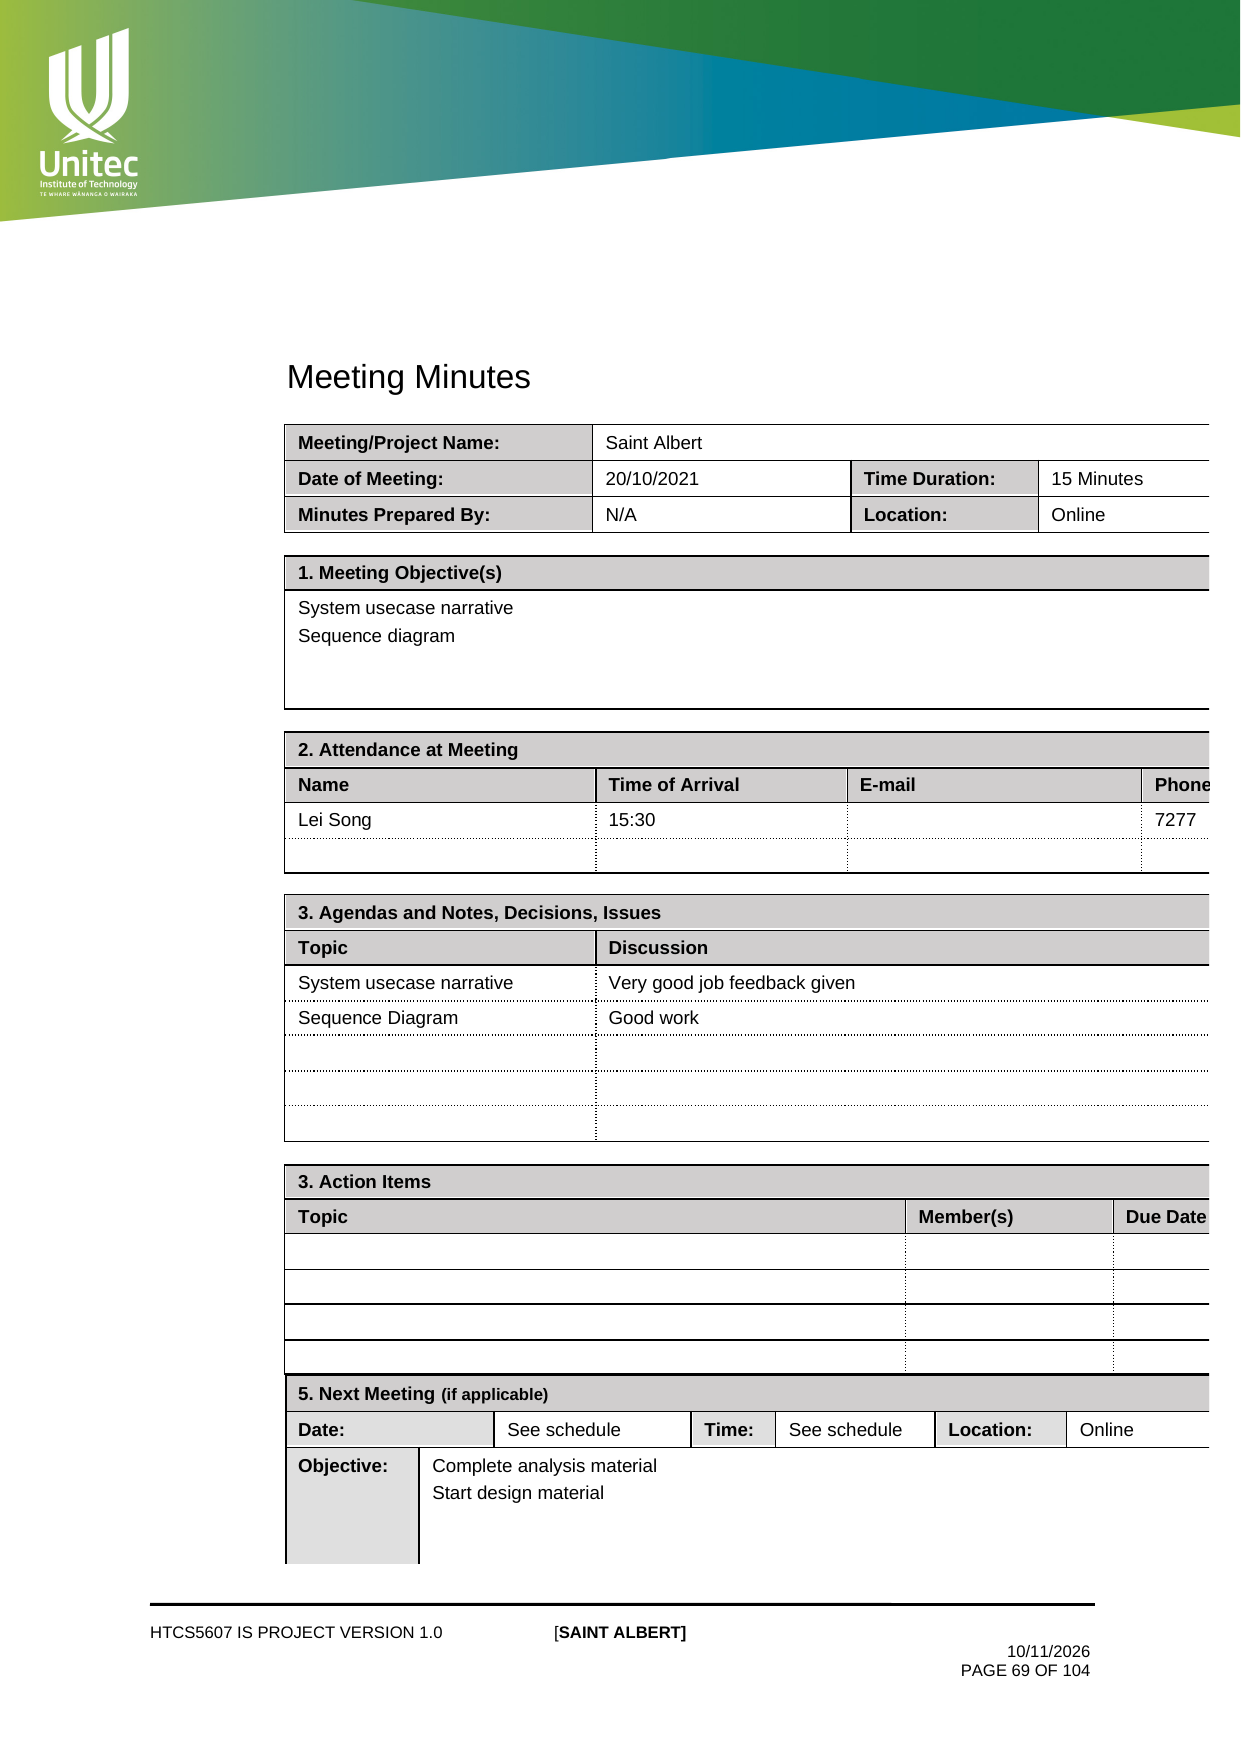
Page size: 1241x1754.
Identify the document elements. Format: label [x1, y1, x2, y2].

picture [0, 0, 1241, 238]
